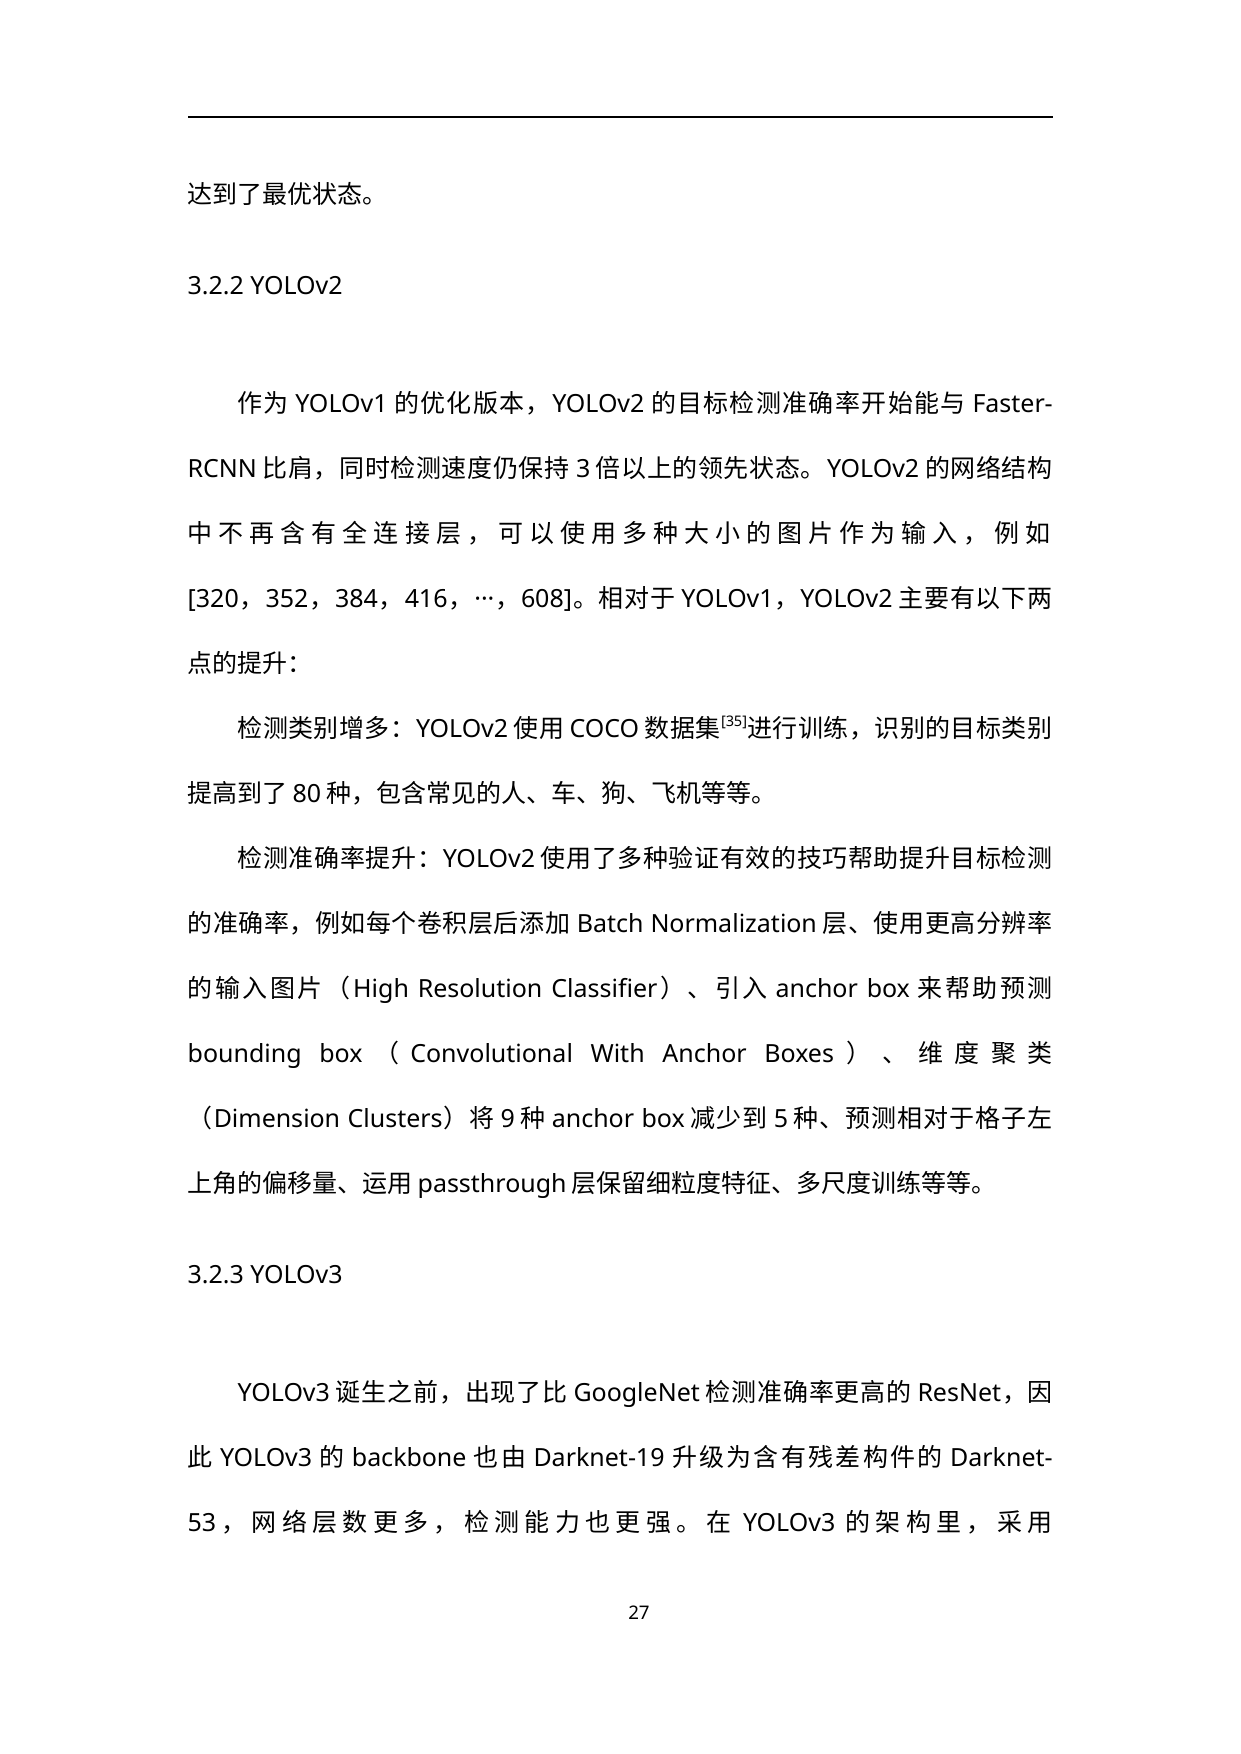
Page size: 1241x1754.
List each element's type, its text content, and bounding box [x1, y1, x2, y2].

list 检测准确率提升：YOLOv2使用了多种验证有效的技巧帮助提升目标检测的准确率，例如每个卷积层后添加Batch Normalization层、使用更高分辨率的输入图片（High Resolution Classifier）、引入anchor box来帮助预测bounding box（Convolutional With Anchor Boxes）、维度聚类（Dimension Clusters）将9种anchor box减少到5种、预测相对于格子左上角的偏移量、运用passthrough层保留细粒度特征、多尺度训练等等。 [187, 824, 1053, 1214]
subtitle 3.2.2 YOLOv2 [187, 252, 1053, 317]
list 作为YOLOv1的优化版本，YOLOv2的目标检测准确率开始能与Faster-RCNN比肩，同时检测速度仍保持3倍以上的领先状态。YOLOv2的网络结构中不再含有全连接层，可以使用多种大小的图片作为输入，例如[320，352，384，416，···，608]。相对于YOLOv1，YOLOv2主要有以下两点的提升： [187, 369, 1053, 694]
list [187, 160, 1053, 225]
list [187, 1358, 1053, 1553]
subtitle 3.2.3 YOLOv3 [187, 1241, 1053, 1306]
list 检测类别增多：YOLOv2使用COCO数据集[35]进行训练，识别的目标类别提高到了80种，包含常见的人、车、狗、飞机等等。 [187, 694, 1053, 824]
